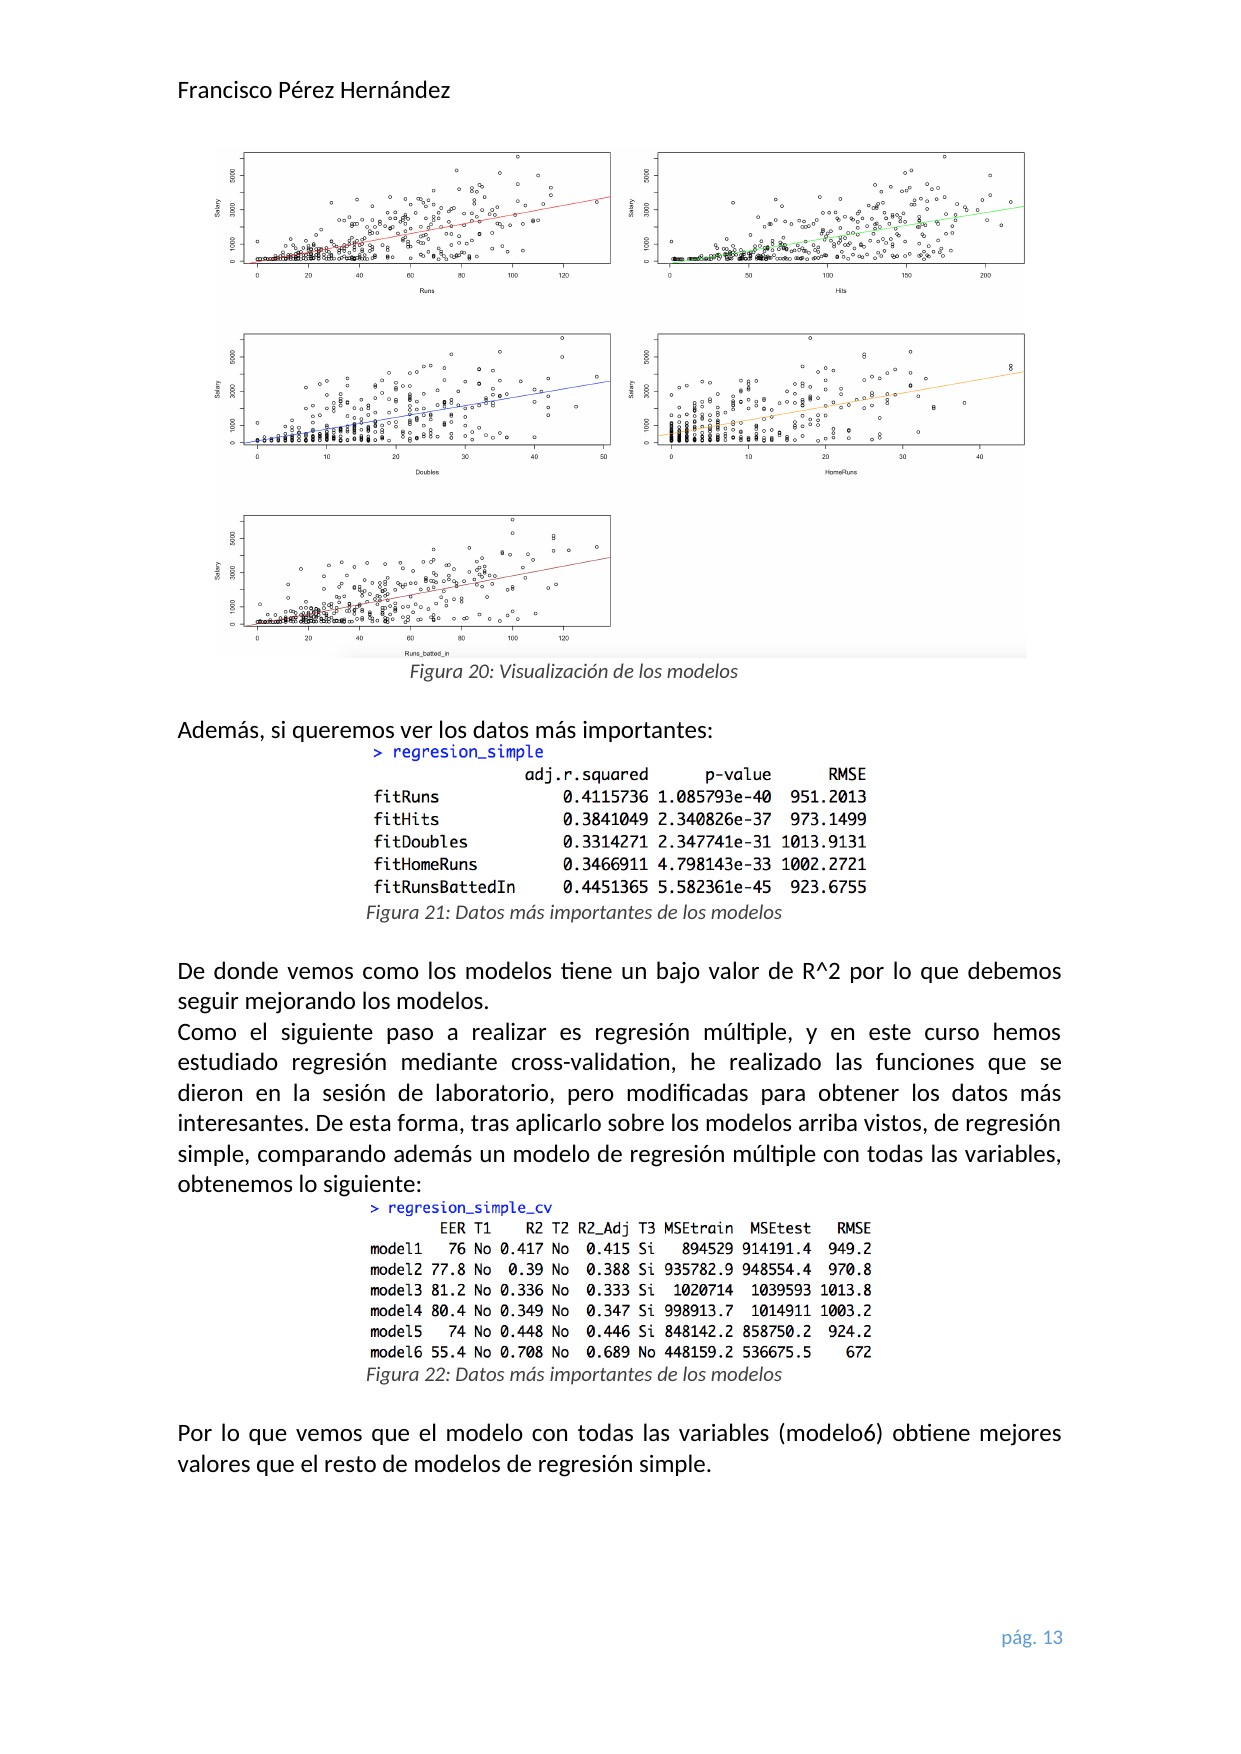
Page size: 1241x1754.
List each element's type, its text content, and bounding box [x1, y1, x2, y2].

text De donde vemos como los modelos tiene un bajo valor de R^2 por lo que debemos seguir mejorando los modelos. [177, 955, 1063, 1016]
picture [369, 744, 871, 899]
text Como el siguiente paso a realizar es regresión múltiple, y en este curso hemos estudiado regresión mediante cross-validation, he realizado las funciones que se dieron en la sesión de laboratorio, pero modificadas para obtener los datos más interesantes. De esta forma, tras aplicarlo sobre los modelos arriba vistos, de regresión simple, comparando además un modelo de regresión múltiple con todas las variables, obtenemos lo siguiente: [177, 1016, 1063, 1199]
text Figura 22: Datos más importantes de los modelos [177, 1361, 973, 1387]
picture [363, 1199, 877, 1362]
text Figura 20: Visualización de los modelos [177, 658, 973, 683]
text Por lo que vemos que el modelo con todas las variables (modelo6) obtiene mejores valores que el resto de modelos de regresión simple. [177, 1417, 1063, 1478]
picture [213, 147, 1027, 658]
text Figura 21: Datos más importantes de los modelos [177, 899, 973, 924]
text Además, si queremos ver los datos más importantes: [177, 714, 1063, 744]
